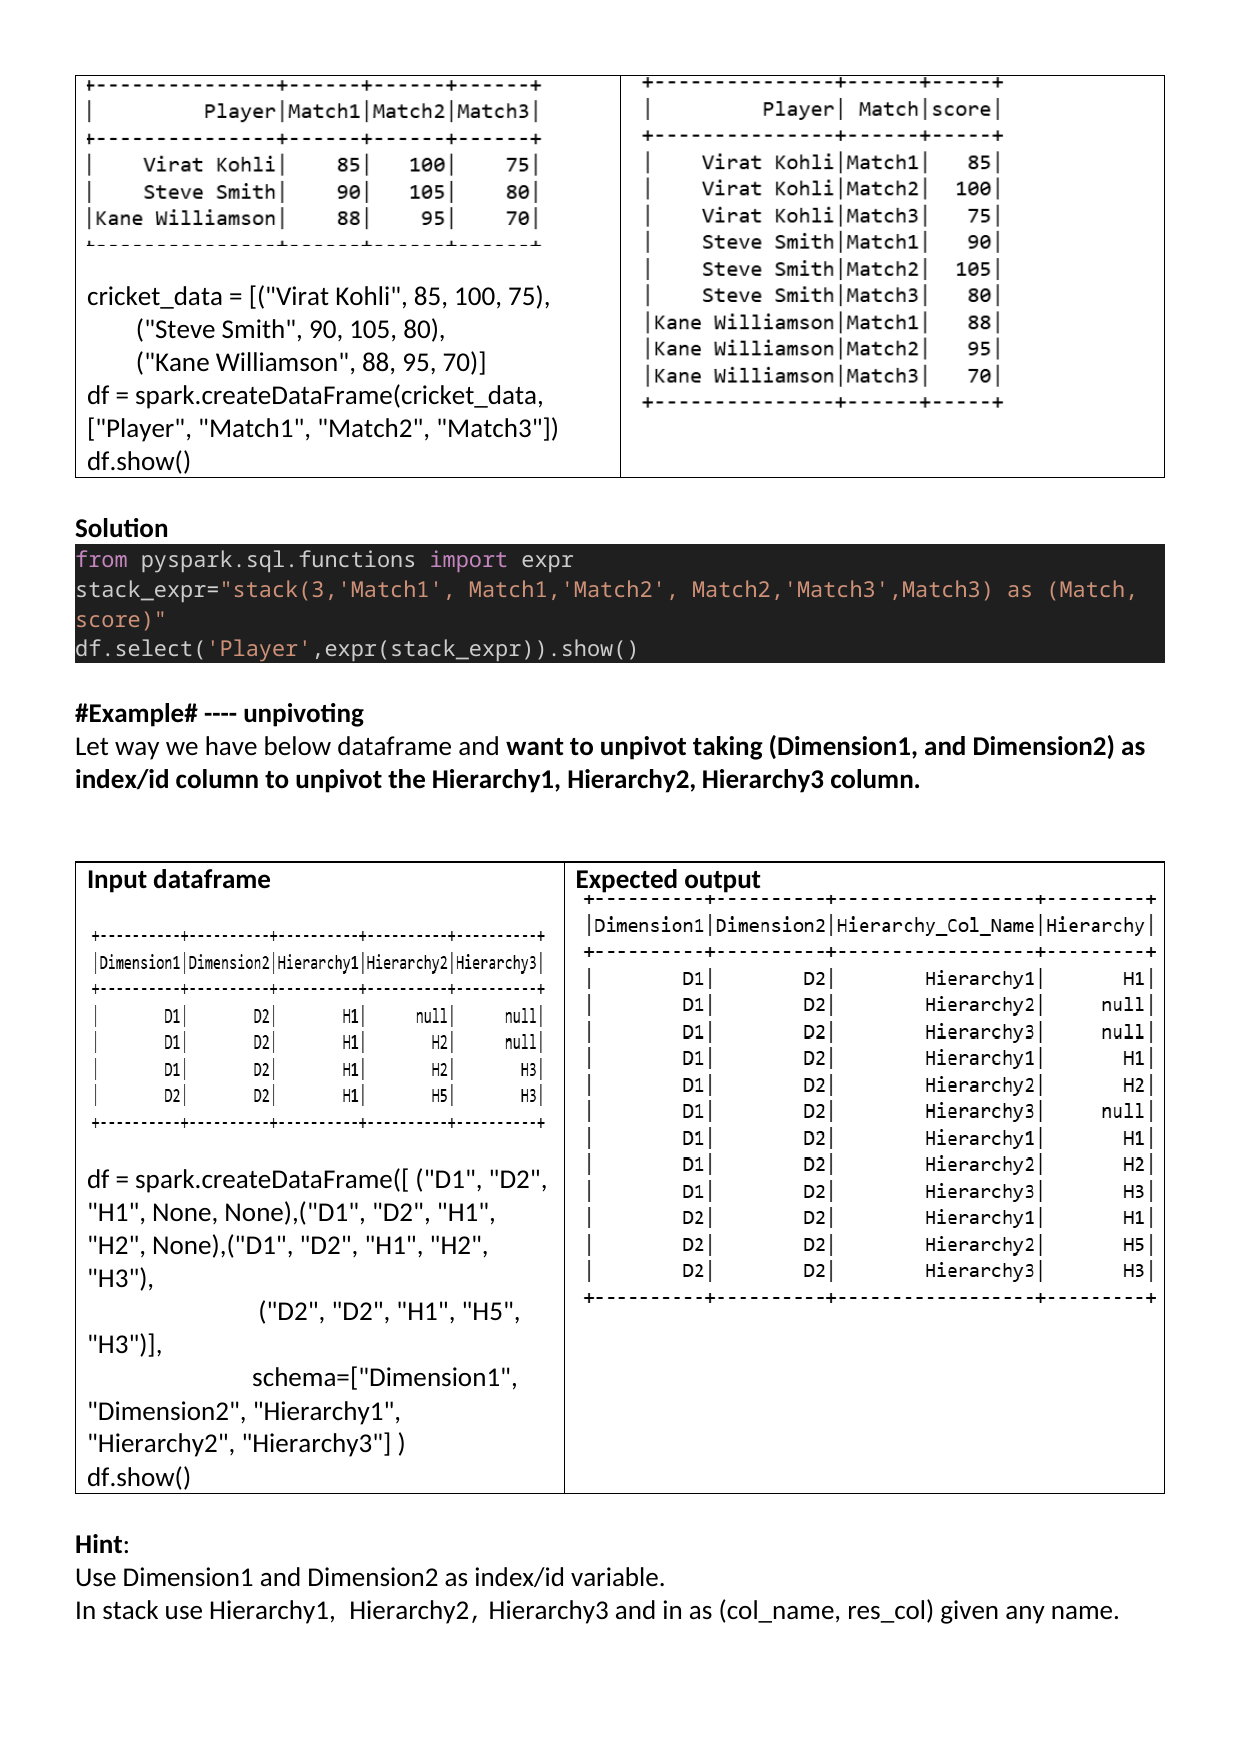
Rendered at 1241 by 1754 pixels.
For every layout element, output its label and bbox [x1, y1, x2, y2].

picture [86, 76, 547, 246]
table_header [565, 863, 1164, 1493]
picture [631, 76, 1005, 415]
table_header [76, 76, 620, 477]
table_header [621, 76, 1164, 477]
picture [86, 928, 556, 1130]
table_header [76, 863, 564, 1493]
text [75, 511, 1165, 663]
picture [575, 895, 1157, 1303]
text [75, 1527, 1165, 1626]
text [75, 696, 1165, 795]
